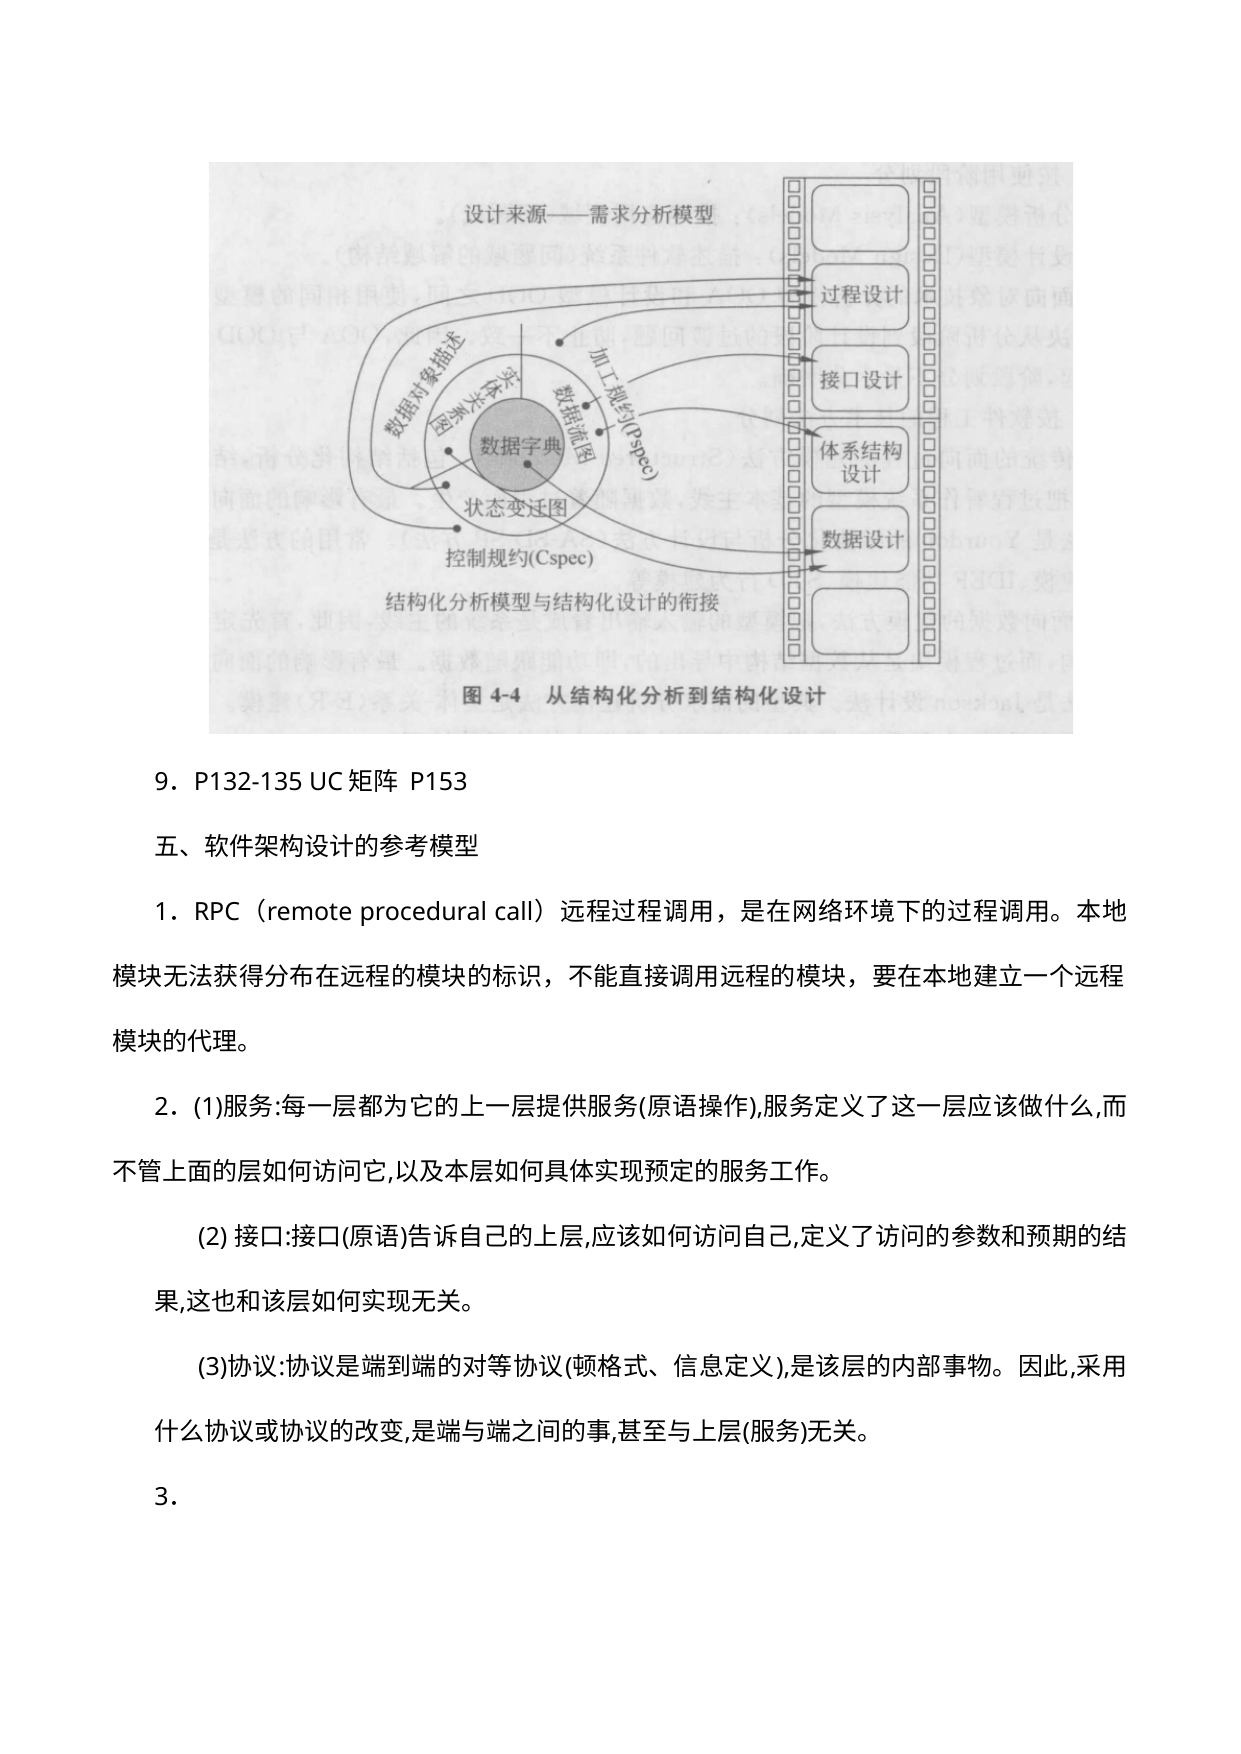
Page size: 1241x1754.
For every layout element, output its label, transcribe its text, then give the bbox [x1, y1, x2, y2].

list (3)协议:协议是端到端的对等协议(顿格式、信息定义),是该层的内部事物。因此,采用什么协议或协议的改变,是端与端之间的事,甚至与上层(服务)无关。 [154, 1332, 1128, 1462]
list RPC（remote procedural call）远程过程调用，是在网络环境下的过程调用。本地模块无法获得分布在远程的模块的标识，不能直接调用远程的模块，要在本地建立一个远程模块的代理。 [112, 877, 1128, 1072]
list 软件架构设计的参考模型 [112, 812, 1128, 877]
list (1)服务:每一层都为它的上一层提供服务(原语操作),服务定义了这一层应该做什么,而不管上面的层如何访问它,以及本层如何具体实现预定的服务工作。 [112, 1072, 1128, 1202]
picture [208, 162, 1074, 734]
list (2) 接口:接口(原语)告诉自己的上层,应该如何访问自己,定义了访问的参数和预期的结果,这也和该层如何实现无关。 [154, 1202, 1128, 1332]
list P132-135 UC矩阵 P153 [112, 747, 1128, 812]
